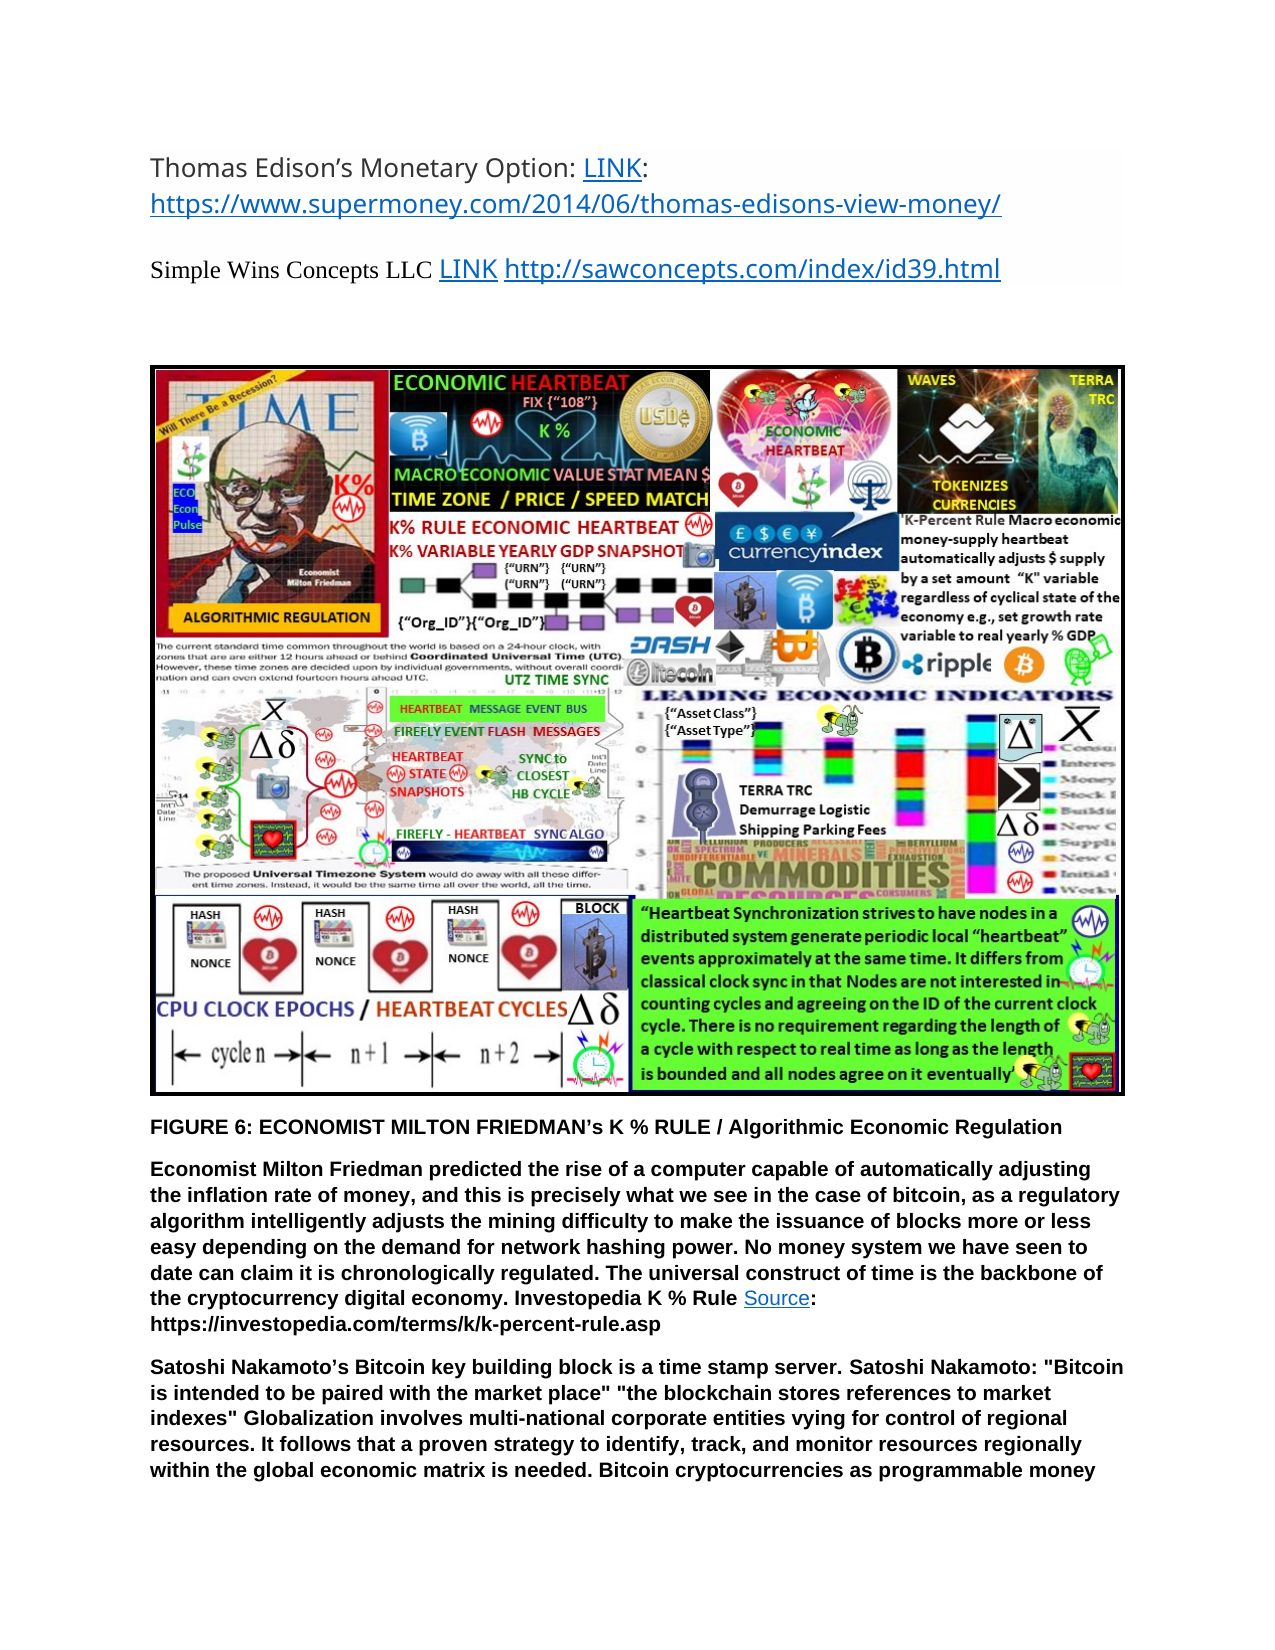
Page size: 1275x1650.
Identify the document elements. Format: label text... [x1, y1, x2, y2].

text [150, 1354, 1125, 1482]
text Thomas Edison’s Monetary Option: LINK: https://www.supermoney.com/2014/06/thomas-edisons-view-money/ [150, 150, 1125, 221]
text Simple Wins Concepts LLC LINK http://sawconcepts.com/index/id39.html [150, 250, 1125, 286]
picture [154, 369, 1121, 1092]
text FIGURE 6: ECONOMIST MILTON FRIEDMAN’s K % RULE / Algorithmic Economic Regulation [150, 1114, 1125, 1138]
text Economist Milton Friedman predicted the rise of a computer capable of automatically adjusting the inflation rate of money, and this is precisely what we see in the case of bitcoin, as a regulatory algorithm intelligently adjusts the mining difficulty to make the issuance of blocks more or less easy depending on the demand for network hashing power. No money system we have seen to date can claim it is chronologically regulated. The universal construct of time is the backbone of the cryptocurrency digital economy. Investopedia K % Rule Source: https://investopedia.com/terms/k/k-percent-rule.asp [150, 1157, 1125, 1336]
